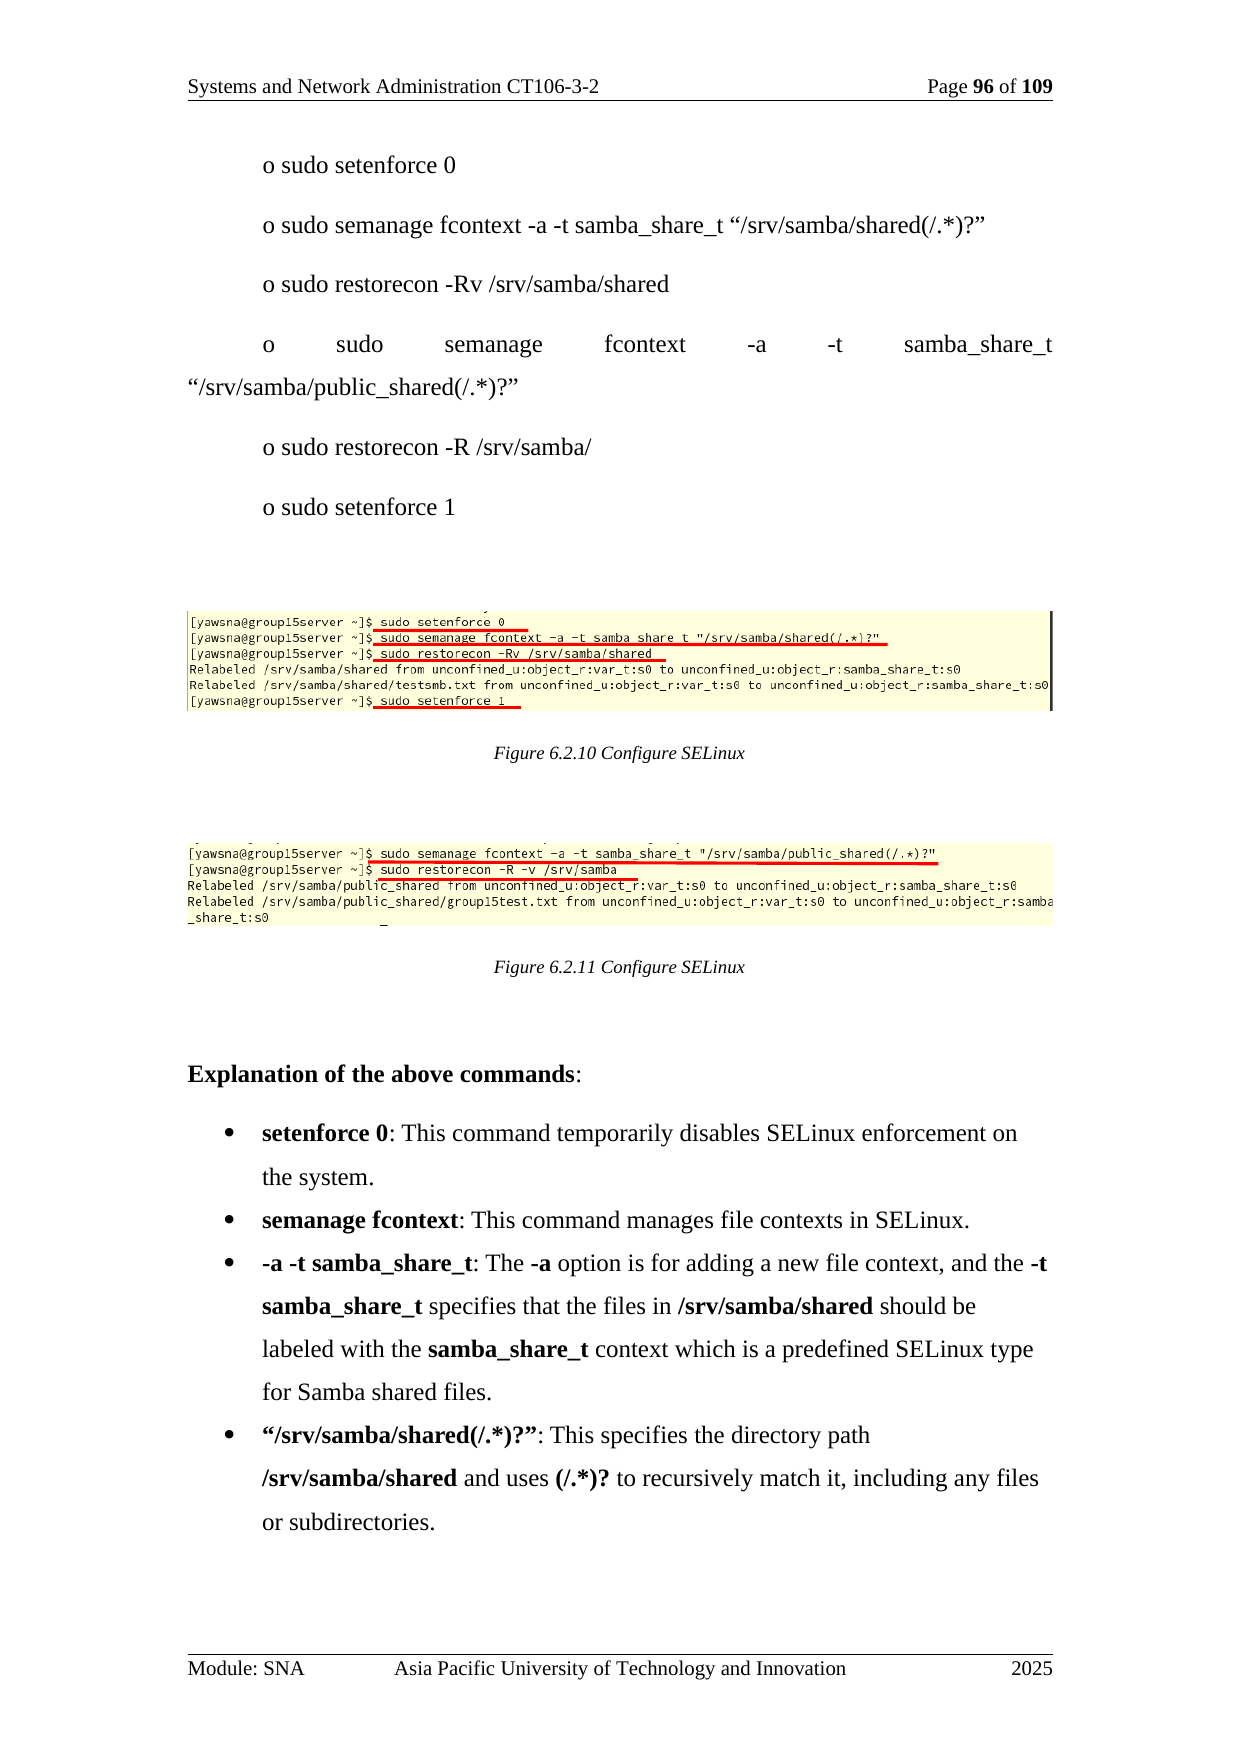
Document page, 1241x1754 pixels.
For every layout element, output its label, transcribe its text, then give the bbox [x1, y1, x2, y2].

picture [187, 843, 1053, 926]
text o sudo semanage fcontext -a -t samba_share_t “/srv/samba/shared(/.*)?” [187, 210, 1053, 238]
text Figure 6.2.11 Configure SELinux [187, 956, 1053, 978]
picture [187, 611, 1053, 711]
text o sudo restorecon -R /srv/samba/ [187, 432, 1053, 461]
list semanage fcontext: This command manages file contexts in SELinux. [225, 1205, 1053, 1233]
text Figure 6.2.10 Configure SELinux [187, 742, 1053, 763]
list setenforce 0: This command temporarily disables SELinux enforcement on the system. [225, 1118, 1053, 1190]
list -a -t samba_share_t: The -a option is for adding a new file context, and the -t samba_share_t specifies that the files in /srv/samba/shared should be labeled with the samba_share_t context which is a predefined SELinux type for Samba shared files. [225, 1248, 1053, 1406]
text Explanation of the above commands: [187, 1059, 1053, 1087]
text o sudo setenforce 1 [187, 492, 1053, 521]
text o sudo restorecon -Rv /srv/samba/shared [187, 269, 1053, 298]
list “/srv/samba/shared(/.*)?”: This specifies the directory path /srv/samba/shared and uses (/.*)? to recursively match it, including any files or subdirectories. [225, 1420, 1053, 1535]
text o sudo semanage fcontext -a -t samba_share_t “/srv/samba/public_shared(/.*)?” [187, 329, 1053, 401]
text o sudo setenforce 0 [187, 150, 1053, 179]
